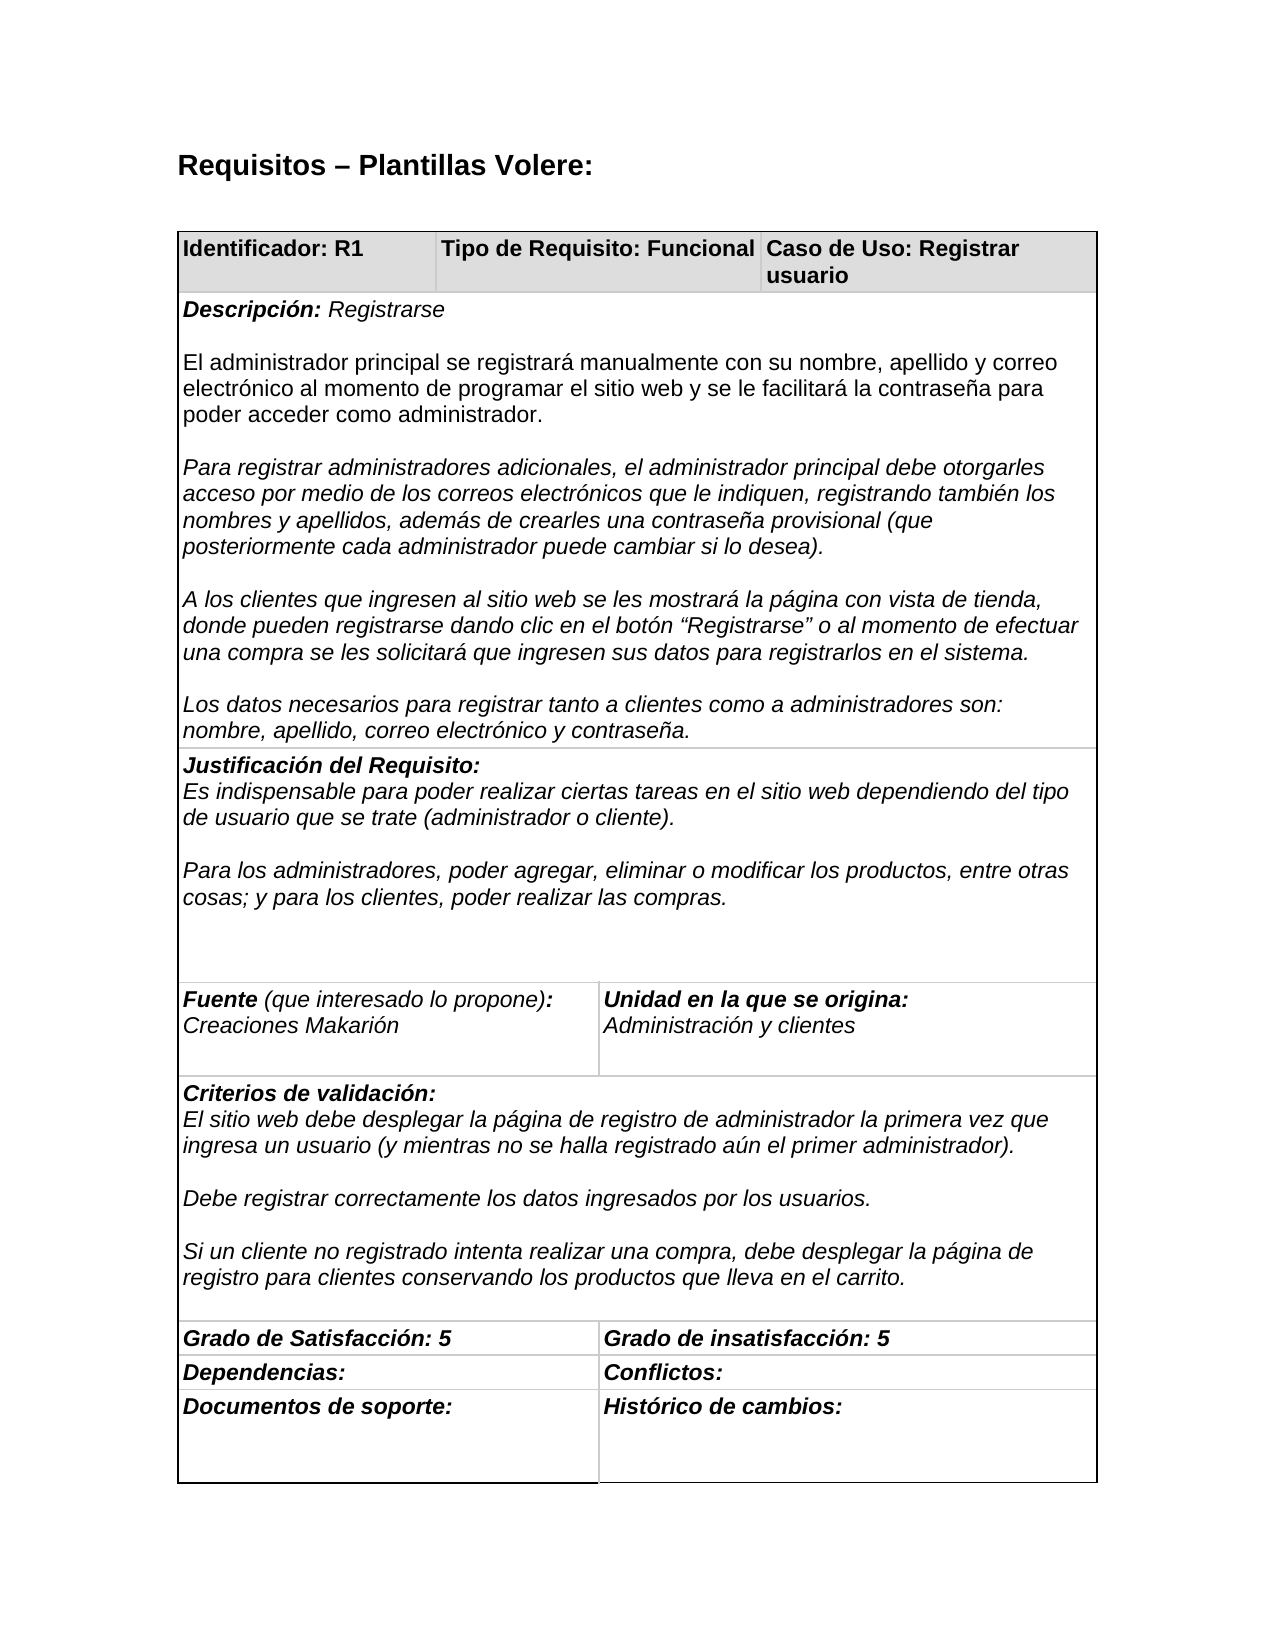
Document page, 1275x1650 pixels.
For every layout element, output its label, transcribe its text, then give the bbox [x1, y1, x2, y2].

table_header Identificador: R1 [179, 232, 435, 291]
table_header Tipo de Requisito: Funcional [437, 232, 760, 291]
table_cell Dependencias: [179, 1356, 598, 1388]
table_cell Criterios de validación: El sitio web debe desplegar la página de registro de administrador la primera vez que ingresa un usuario (y mientras no se halla registrado aún el primer administrador). Debe registrar correctamente los datos ingresados por los usuarios. Si un cliente no registrado intenta realizar una compra, debe desplegar la página de registro para clientes conservando los productos que lleva en el carrito. [179, 1077, 1096, 1320]
table_header Caso de Uso: Registrar usuario [762, 232, 1096, 291]
table_cell Documentos de soporte: [179, 1390, 598, 1482]
table_cell Unidad en la que se origina: Administración y clientes [600, 983, 1096, 1075]
table_cell Justificación del Requisito: Es indispensable para poder realizar ciertas tareas en el sitio web dependiendo del tipo de usuario que se trate (administrador o cliente). Para los administradores, poder agregar, eliminar o modificar los productos, entre otras cosas; y para los clientes, poder realizar las compras. [179, 749, 1096, 981]
table_cell Grado de Satisfacción: 5 [179, 1322, 598, 1354]
table_cell Grado de insatisfacción: 5 [600, 1322, 1096, 1354]
table_cell Conflictos: [600, 1356, 1096, 1388]
table_cell Fuente (que interesado lo propone): Creaciones Makarión [179, 983, 598, 1075]
table_cell Histórico de cambios: [600, 1390, 1096, 1482]
table_cell Descripción: Registrarse El administrador principal se registrará manualmente con su nombre, apellido y correo electrónico al momento de programar el sitio web y se le facilitará la contraseña para poder acceder como administrador. Para registrar administradores adicionales, el administrador principal debe otorgarles acceso por medio de los correos electrónicos que le indiquen, registrando también los nombres y apellidos, además de crearles una contraseña provisional (que posteriormente cada administrador puede cambiar si lo desea). A los clientes que ingresen al sitio web se les mostrará la página con vista de tienda, donde pueden registrarse dando clic en el botón “Registrarse” o al momento de efectuar una compra se les solicitará que ingresen sus datos para registrarlos en el sistema. Los datos necesarios para registrar tanto a clientes como a administradores son: nombre, apellido, correo electrónico y contraseña. [179, 293, 1096, 747]
text Requisitos – Plantillas Volere: [177, 148, 1098, 181]
